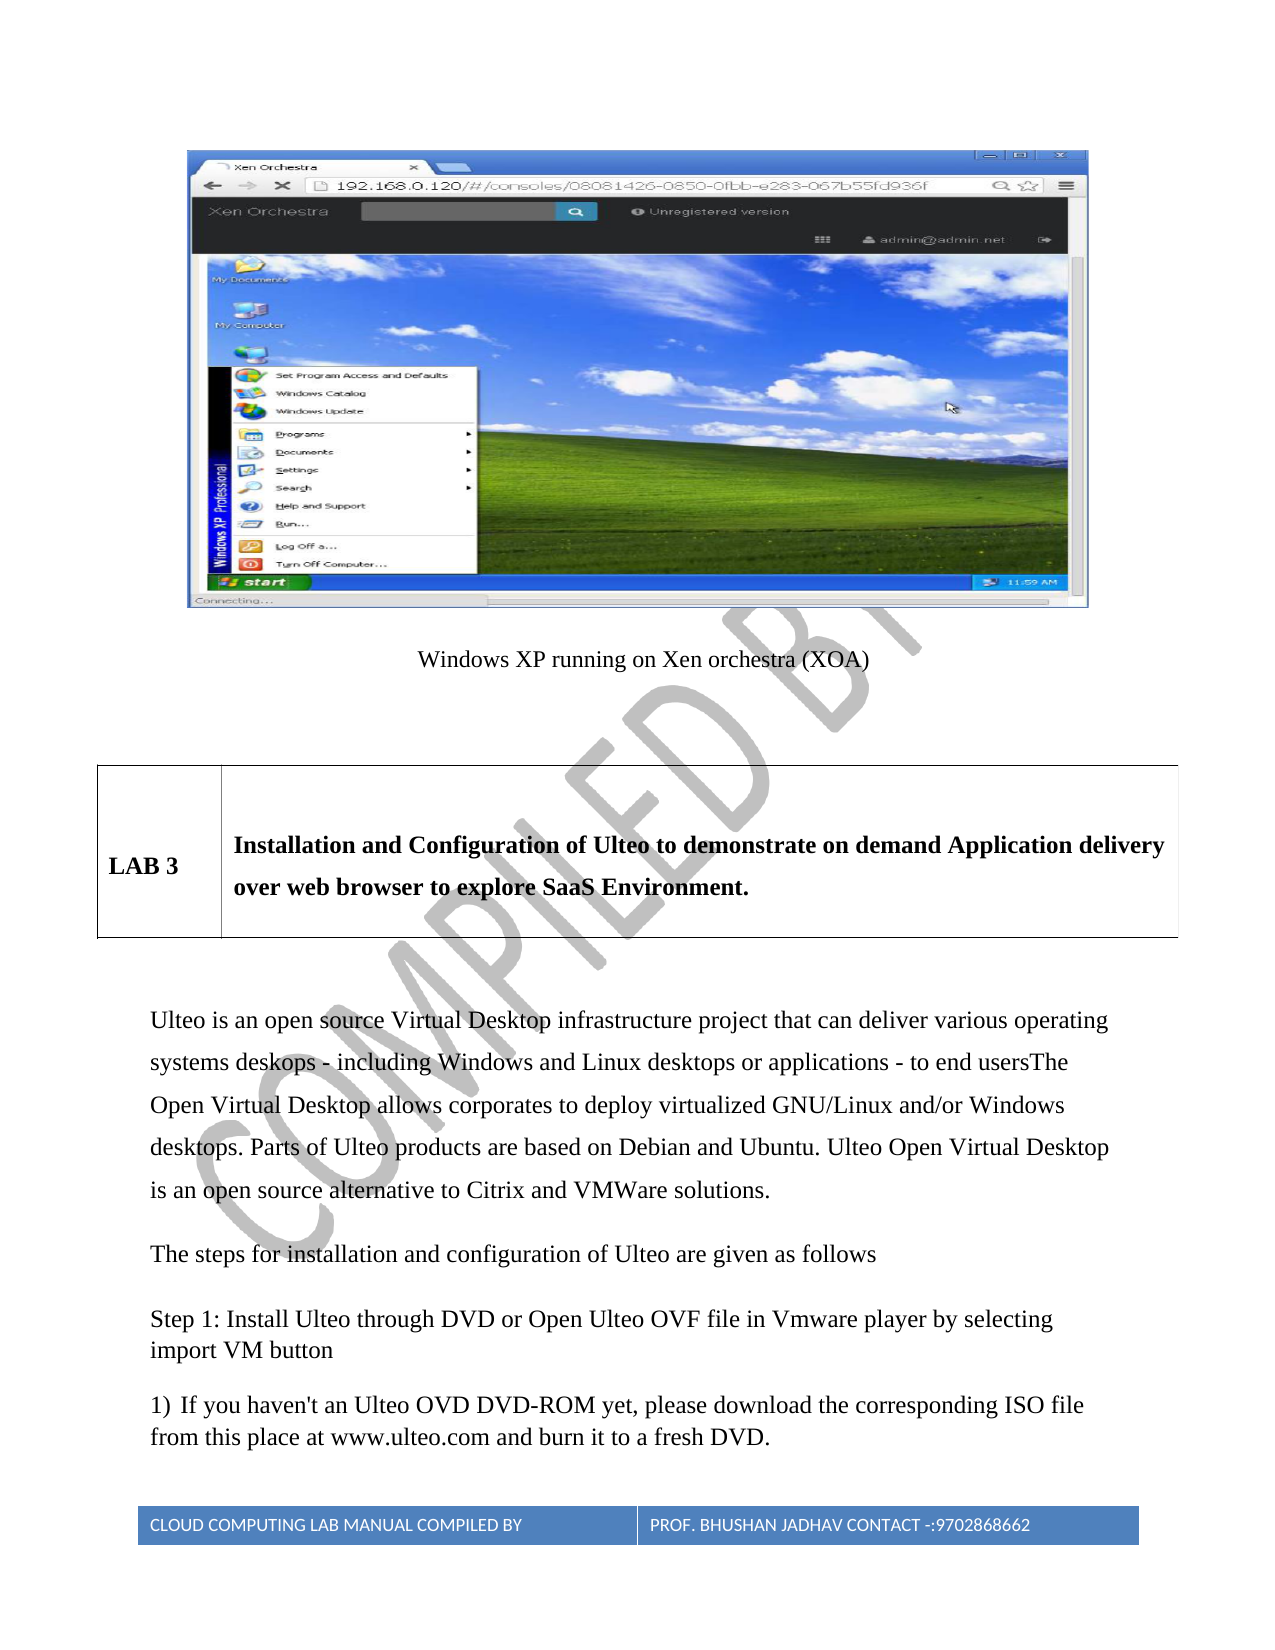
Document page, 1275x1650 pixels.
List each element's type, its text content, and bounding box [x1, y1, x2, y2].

picture [97, 150, 1179, 1259]
list If you haven't an Ulteo OVD DVD-ROM yet, please download the corresponding ISO file from this place at www.ulteo.com and burn it to a fresh DVD. [150, 1390, 1125, 1451]
table_header CLOUD COMPUTING LAB MANUAL COMPILED BY [138, 1506, 637, 1536]
text Ulteo is an open source Virtual Desktop infrastructure project that can deliver various operating systems deskops - including Windows and Linux desktops or applications - to end usersThe Open Virtual Desktop allows corporates to deploy virtualized GNU/Linux and/or Windows desktops. Parts of Ulteo products are based on Debian and Ubuntu. Ulteo Open Virtual Desktop is an open source alternative to Citrix and VMWare solutions. [150, 1005, 1110, 1204]
table_header PROF. BHUSHAN JADHAV CONTACT -:9702868662 [638, 1506, 1139, 1536]
table_cell [138, 1536, 637, 1545]
text Step 1: Install Ulteo through DVD or Open Ulteo OVF file in Vmware player by selecting import VM button [150, 1304, 1125, 1364]
table_cell [638, 1536, 1139, 1545]
text LAB 3 [108, 851, 179, 879]
text Windows XP running on Xen orchestra (XOA) [108, 645, 1179, 673]
text The steps for installation and configuration of Ulteo are given as follows [150, 1239, 1167, 1268]
text Installation and Configuration of Ulteo to demonstrate on demand Application delivery over web browser to explore SaaS Environment. [233, 831, 1167, 901]
